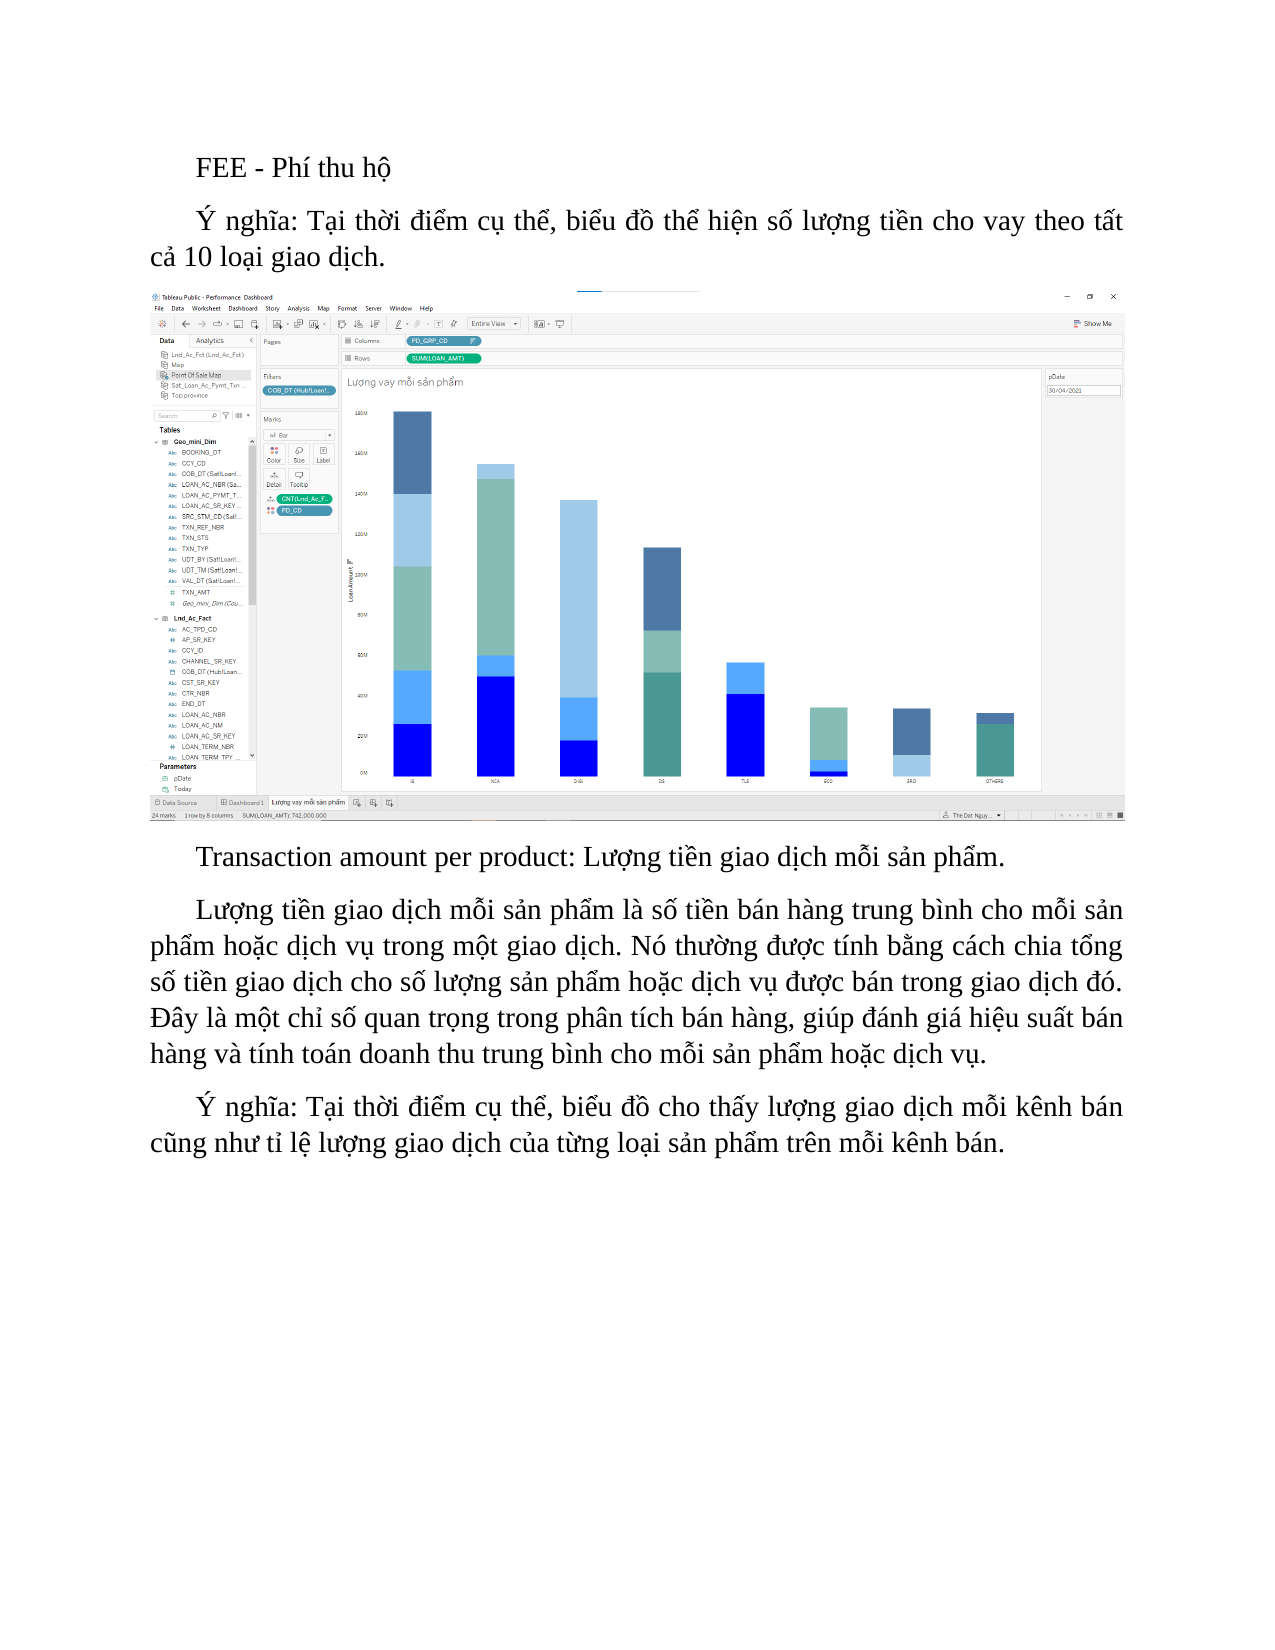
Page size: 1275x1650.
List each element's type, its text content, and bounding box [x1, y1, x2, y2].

picture [150, 291, 1125, 821]
text Lượng tiền giao dịch mỗi sản phẩm là số tiền bán hàng trung bình cho mỗi sản phẩm hoặc dịch vụ trong một giao dịch. Nó thường được tính bằng cách chia tổng số tiền giao dịch cho số lượng sản phẩm hoặc dịch vụ được bán trong giao dịch đó. Đây là một chỉ số quan trọng trong phân tích bán hàng, giúp đánh giá hiệu suất bán hàng và tính toán doanh thu trung bình cho mỗi sản phẩm hoặc dịch vụ. [150, 892, 1125, 1070]
text Ý nghĩa: Tại thời điểm cụ thể, biểu đồ cho thấy lượng giao dịch mỗi kênh bán cũng như tỉ lệ lượng giao dịch của từng loại sản phẩm trên mỗi kênh bán. [150, 1089, 1125, 1159]
text Transaction amount per product: Lượng tiền giao dịch mỗi sản phẩm. [150, 839, 1125, 873]
text FEE - Phí thu hộ [150, 150, 1125, 183]
text Ý nghĩa: Tại thời điểm cụ thể, biểu đồ thể hiện số lượng tiền cho vay theo tất cả 10 loại giao dịch. [150, 203, 1125, 272]
